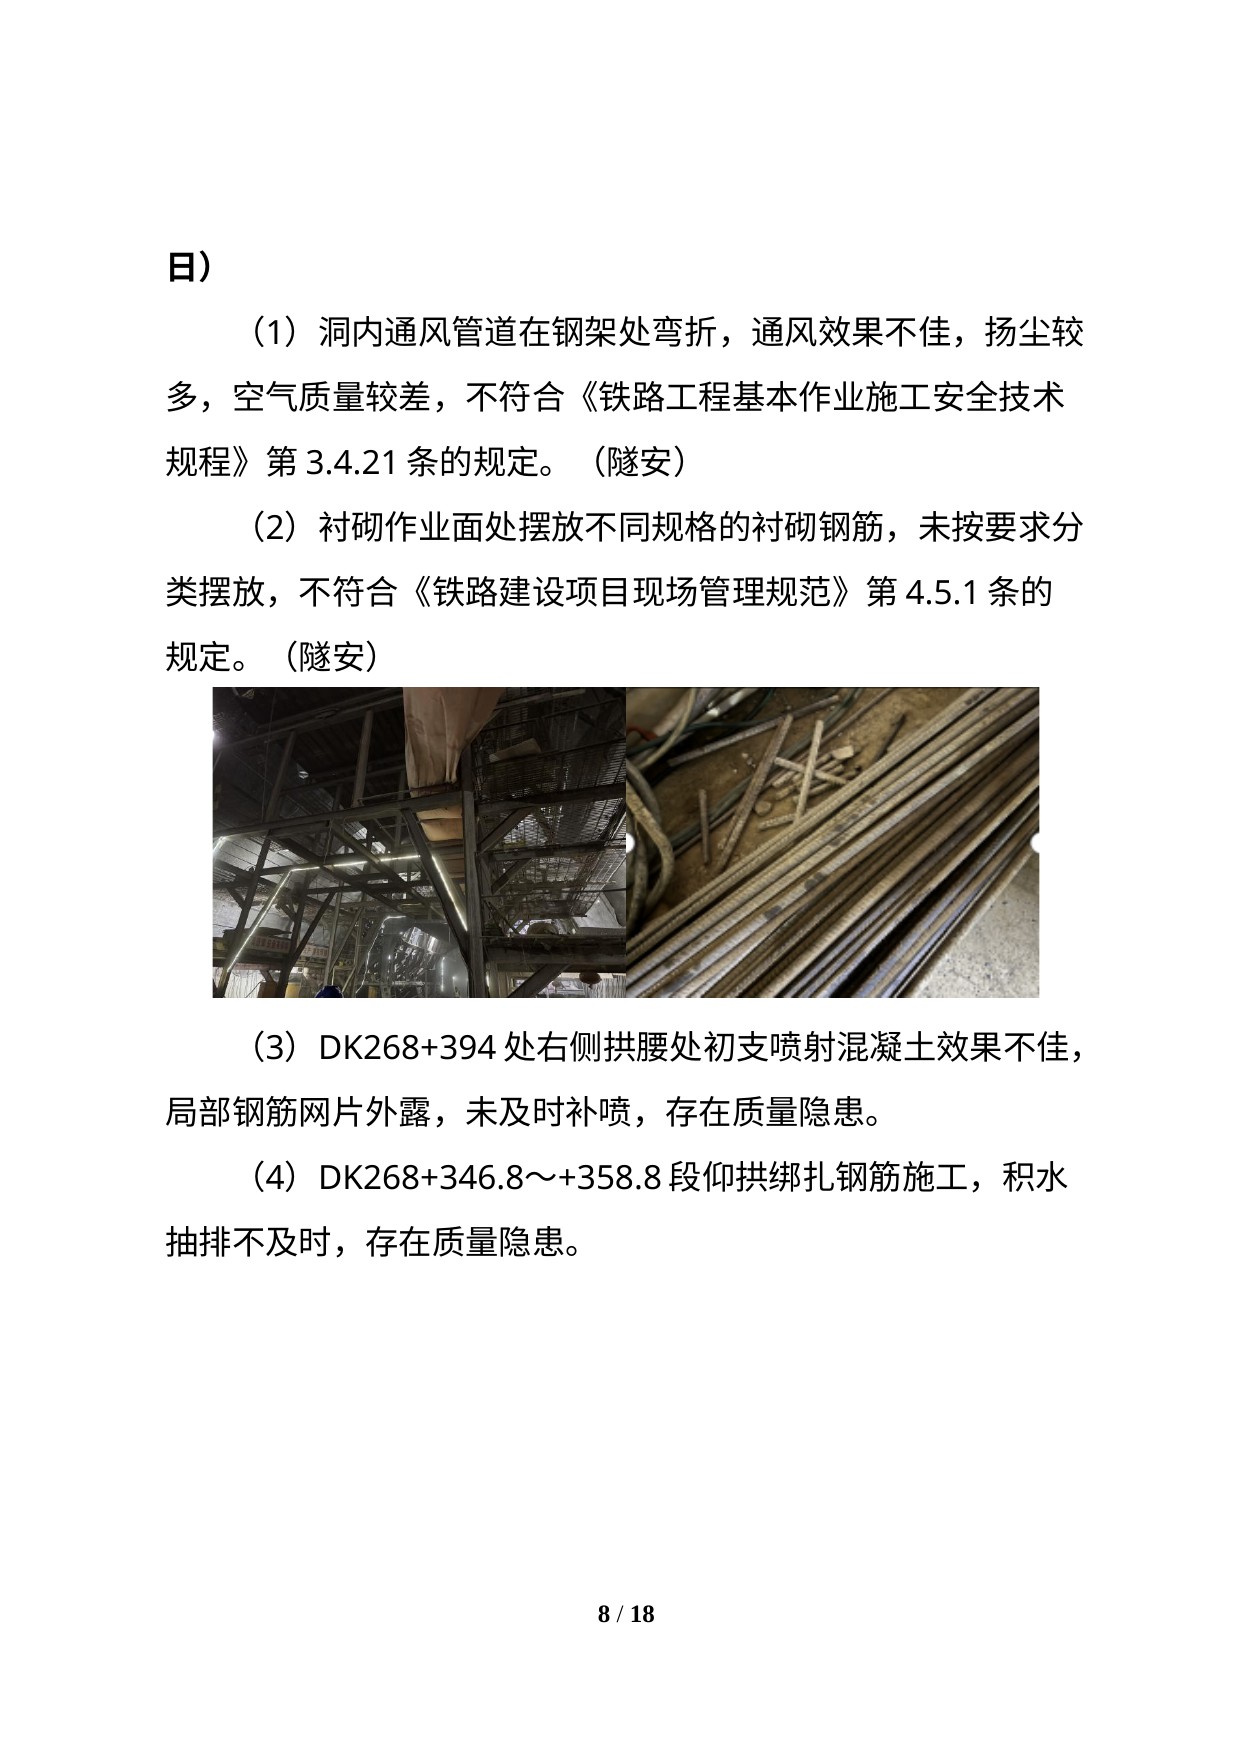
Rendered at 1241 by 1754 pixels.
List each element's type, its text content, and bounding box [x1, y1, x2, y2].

picture [212, 687, 1040, 998]
list DK268+394处右侧拱腰处初支喷射混凝土效果不佳，局部钢筋网片外露，未及时补喷，存在质量隐患。 [165, 1013, 1087, 1143]
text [165, 233, 1087, 298]
list 洞内通风管道在钢架处弯折，通风效果不佳，扬尘较多，空气质量较差，不符合《铁路工程基本作业施工安全技术规程》第3.4.21条的规定。（隧安） [165, 298, 1087, 493]
list 衬砌作业面处摆放不同规格的衬砌钢筋，未按要求分类摆放，不符合《铁路建设项目现场管理规范》第4.5.1条的规定。（隧安） [165, 493, 1087, 688]
list DK268+346.8～+358.8段仰拱绑扎钢筋施工，积水抽排不及时，存在质量隐患。 [165, 1143, 1087, 1273]
